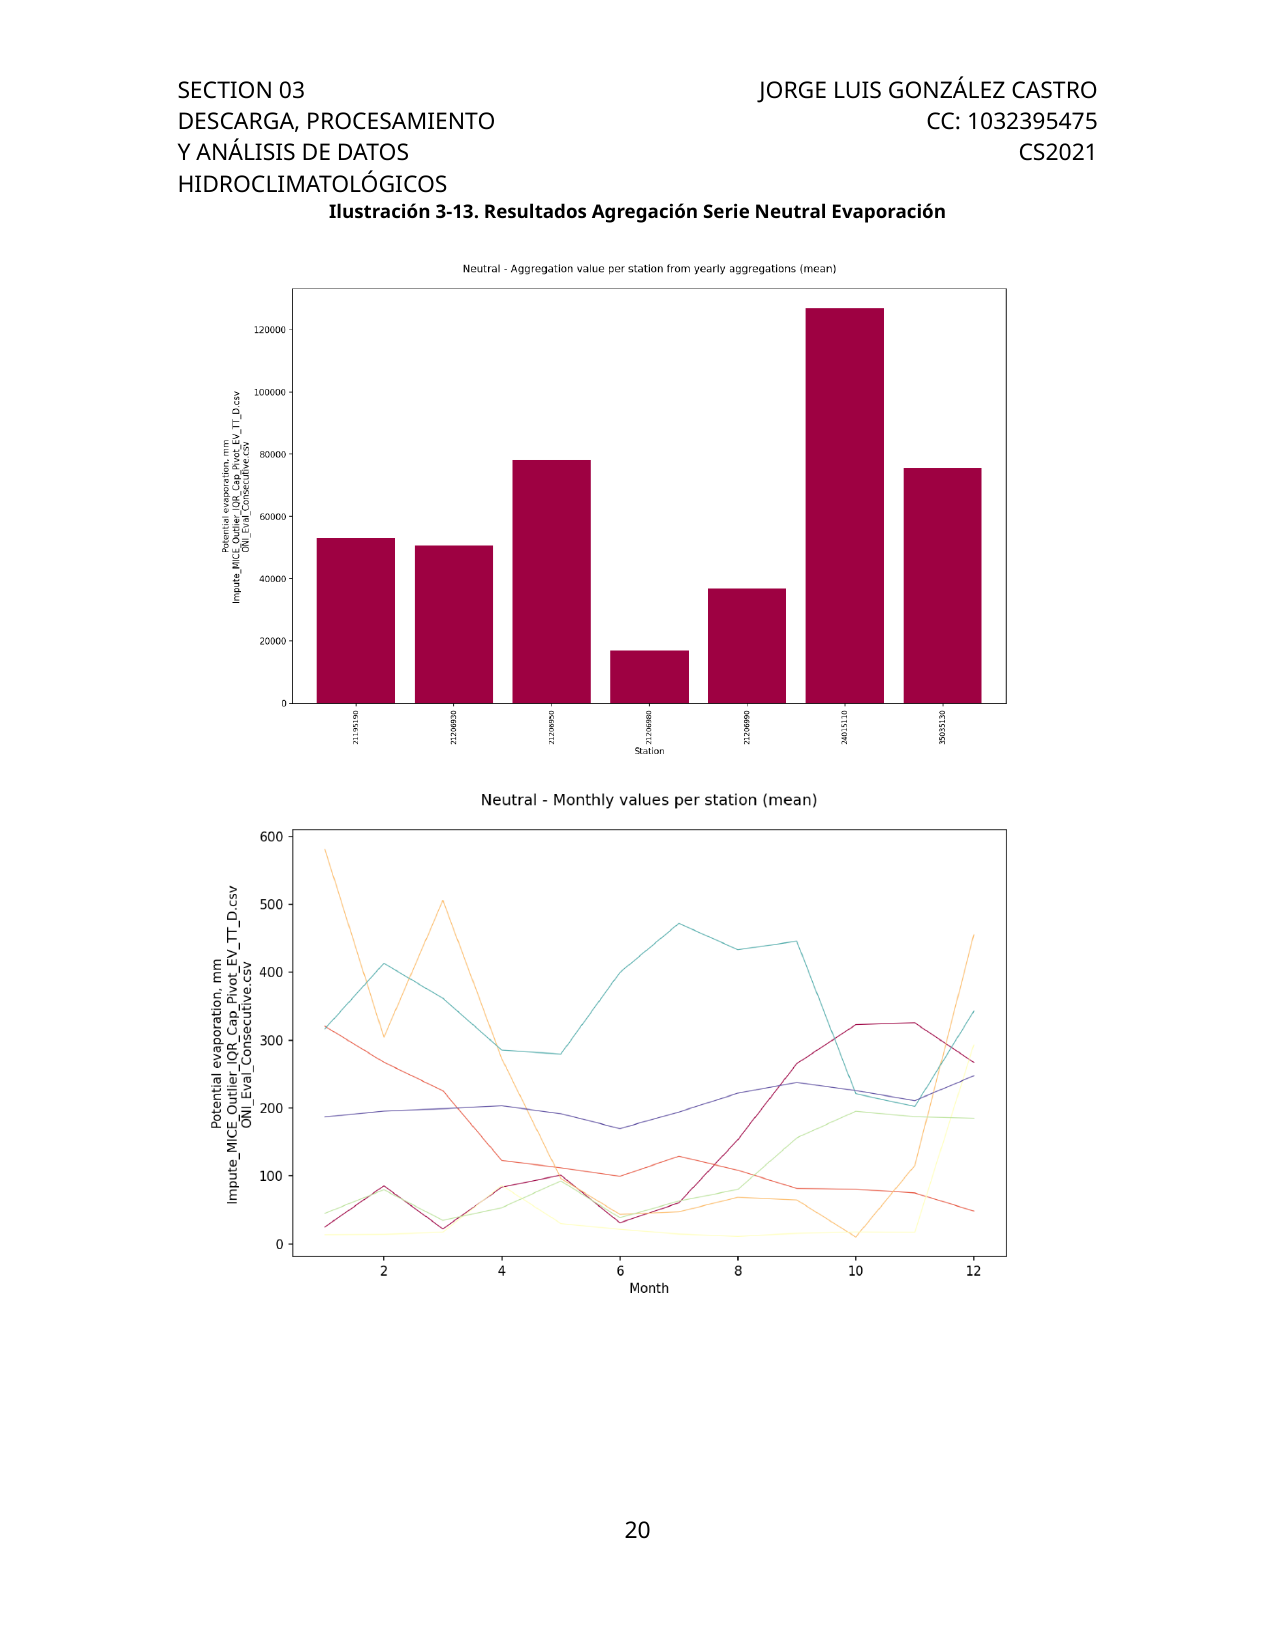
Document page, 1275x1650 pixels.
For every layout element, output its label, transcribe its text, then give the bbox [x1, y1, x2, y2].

picture [177, 224, 1098, 762]
picture [177, 763, 1098, 1317]
